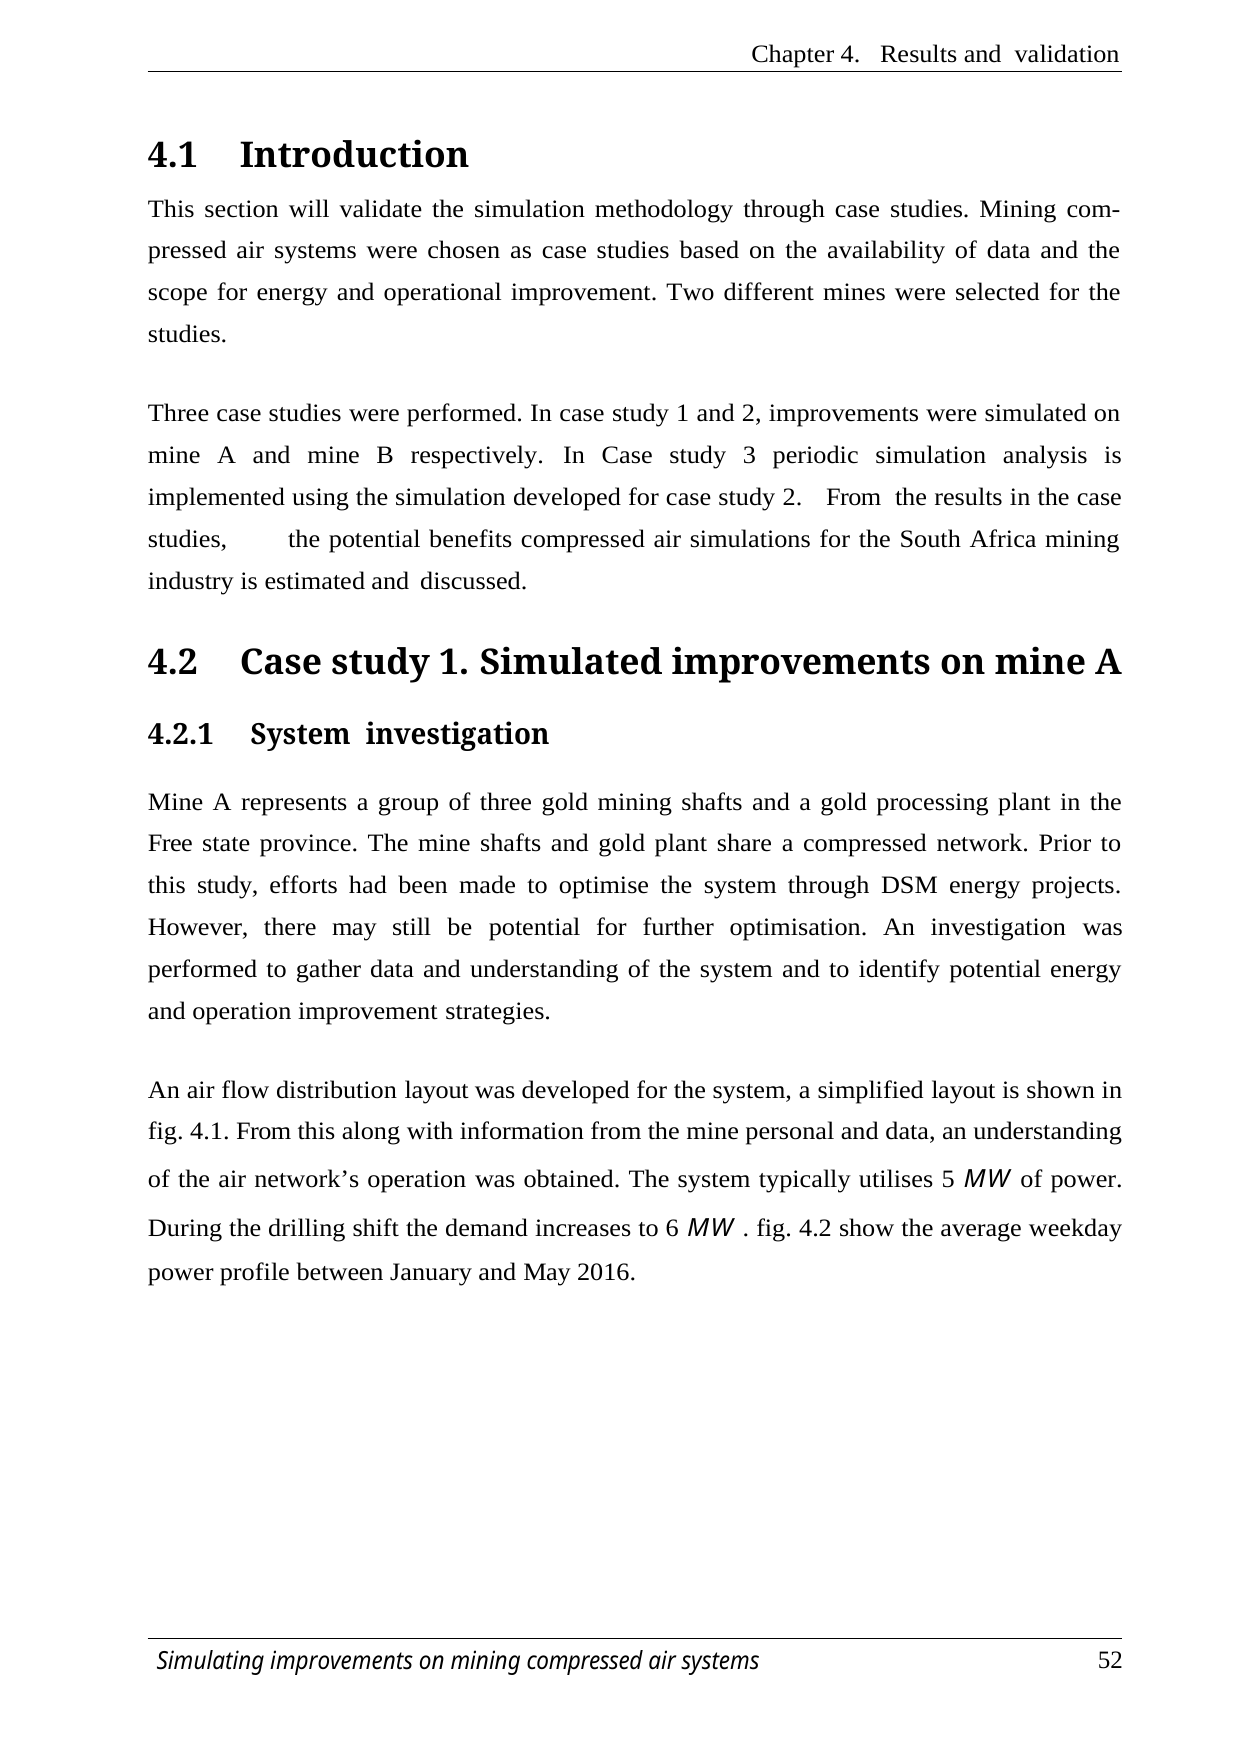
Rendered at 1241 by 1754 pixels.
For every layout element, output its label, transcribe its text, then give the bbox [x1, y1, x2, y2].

text This section will validate the simulation methodology through case studies. Mining com- pressed air systems were chosen as case studies based on the availability of data and the scope for energy and operational improvement. Two different mines were selected for the studies. [148, 194, 1122, 348]
subtitle Introduction [148, 129, 1134, 177]
text Mine A represents a group of three gold mining shafts and a gold processing plant in the Free state province. The mine shafts and gold plant share a compressed network. Prior to this study, efforts had been made to optimise the system through DSM energy projects. However, there may still be potential for further optimisation. An investigation was performed to gather data and understanding of the system and to identify potential energy and operation improvement strategies. [148, 787, 1122, 1025]
subtitle Case study 1. Simulated improvements on mine A [148, 636, 1134, 685]
text An air flow distribution layout was developed for the system, a simplified layout is shown in fig. 4.1. From this along with information from the mine personal and data, an understanding of the air network’s operation was obtained. The system typically utilises 5 MW of power. During the drilling shift the demand increases to 6 MW . fig. 4.2 show the average weekday power profile between January and May 2016. [148, 1075, 1122, 1286]
subtitle System investigation [148, 713, 1134, 753]
text Three case studies were performed. In case study 1 and 2, improvements were simulated on mine A and mine B respectively. In Case study 3 periodic simulation analysis is implemented using the simulation developed for case study 2. From the results in the case studies, the potential benefits compressed air simulations for the South Africa mining industry is estimated and discussed. [148, 398, 1122, 594]
